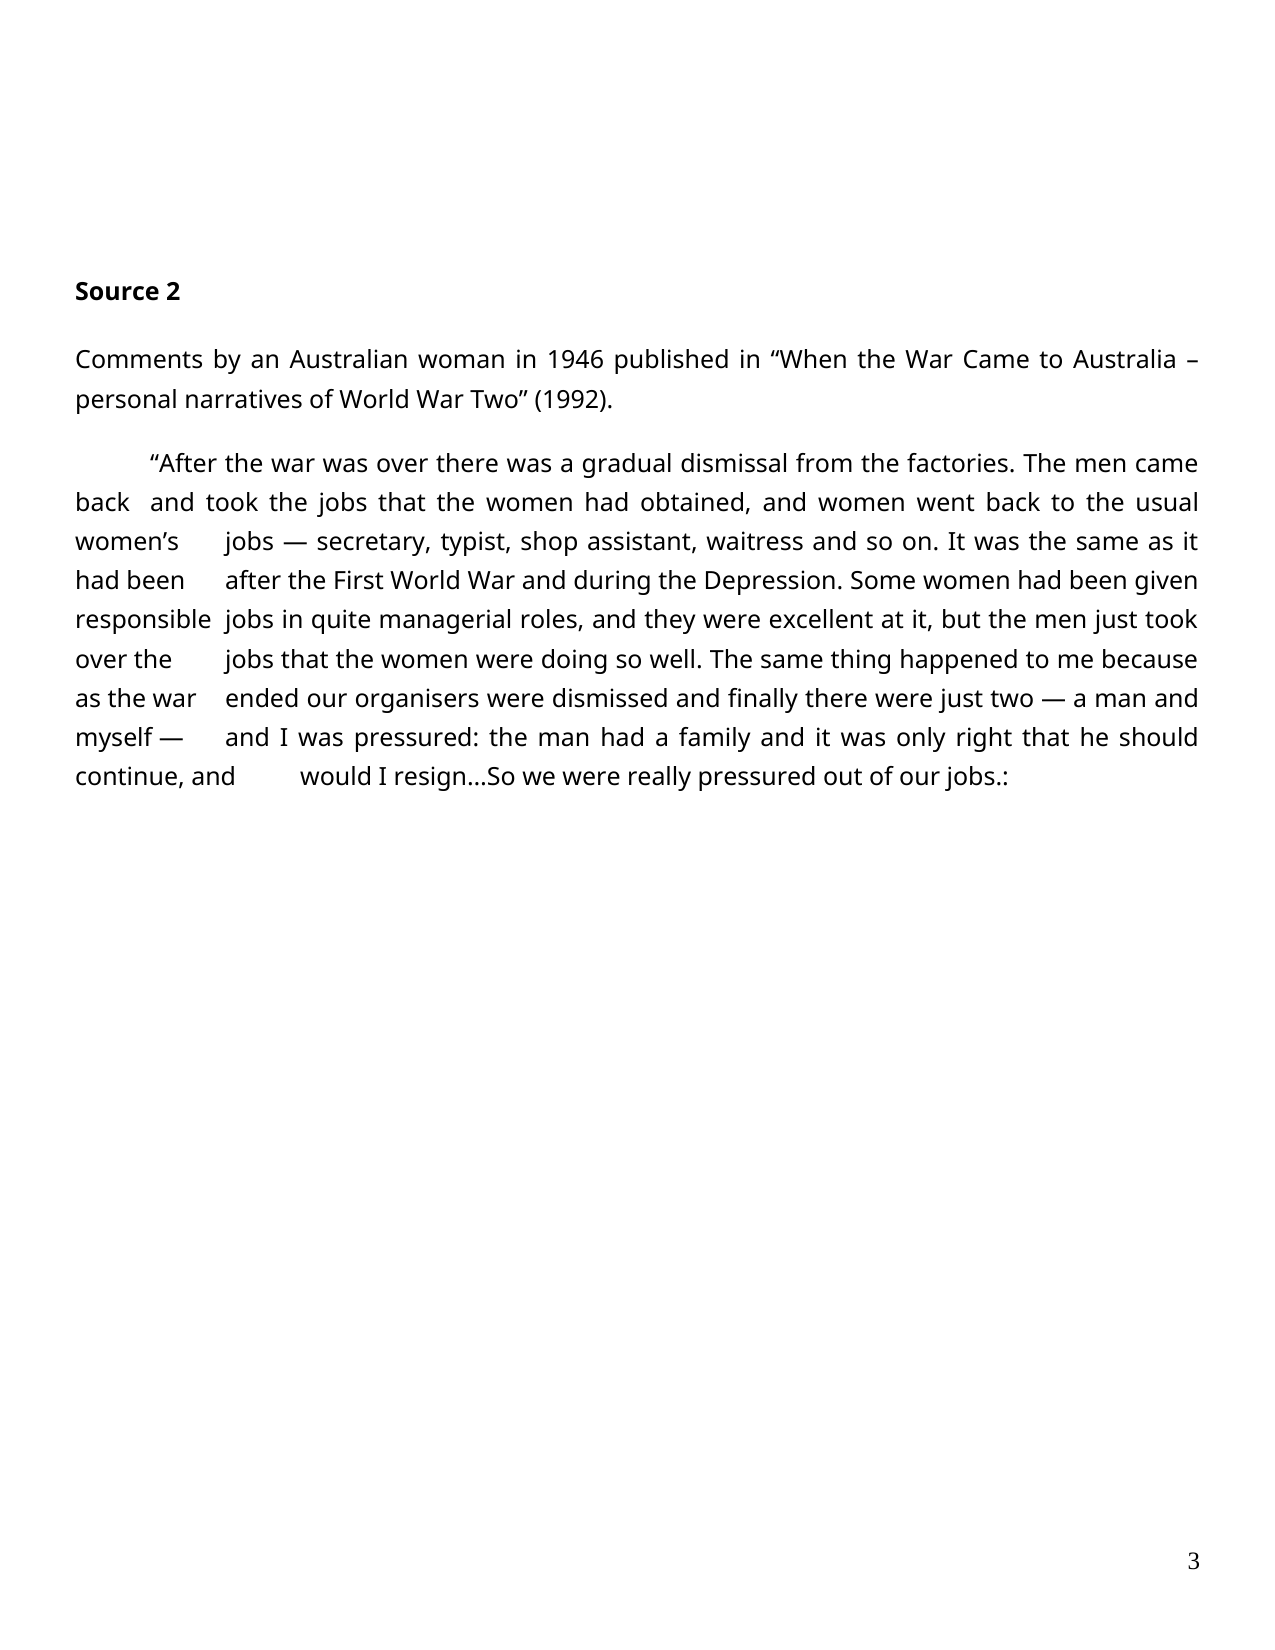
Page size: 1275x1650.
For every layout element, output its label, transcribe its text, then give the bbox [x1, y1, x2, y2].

text “After the war was over there was a gradual dismissal from the factories. The men came back and took the jobs that the women had obtained, and women went back to the usual women’s jobs — secretary, typist, shop assistant, waitress and so on. It was the same as it had been after the First World War and during the Depression. Some women had been given responsible jobs in quite managerial roles, and they were excellent at it, but the men just took over the jobs that the women were doing so well. The same thing happened to me because as the war ended our organisers were dismissed and finally there were just two — a man and myself — and I was pressured: the man had a family and it was only right that he should continue, and would I resign…So we were really pressured out of our jobs.: [75, 446, 1200, 793]
text Comments by an Australian woman in 1946 published in “When the War Came to Australia – personal narratives of World War Two” (1992). [75, 342, 1200, 415]
text Source 2 [75, 274, 1200, 308]
